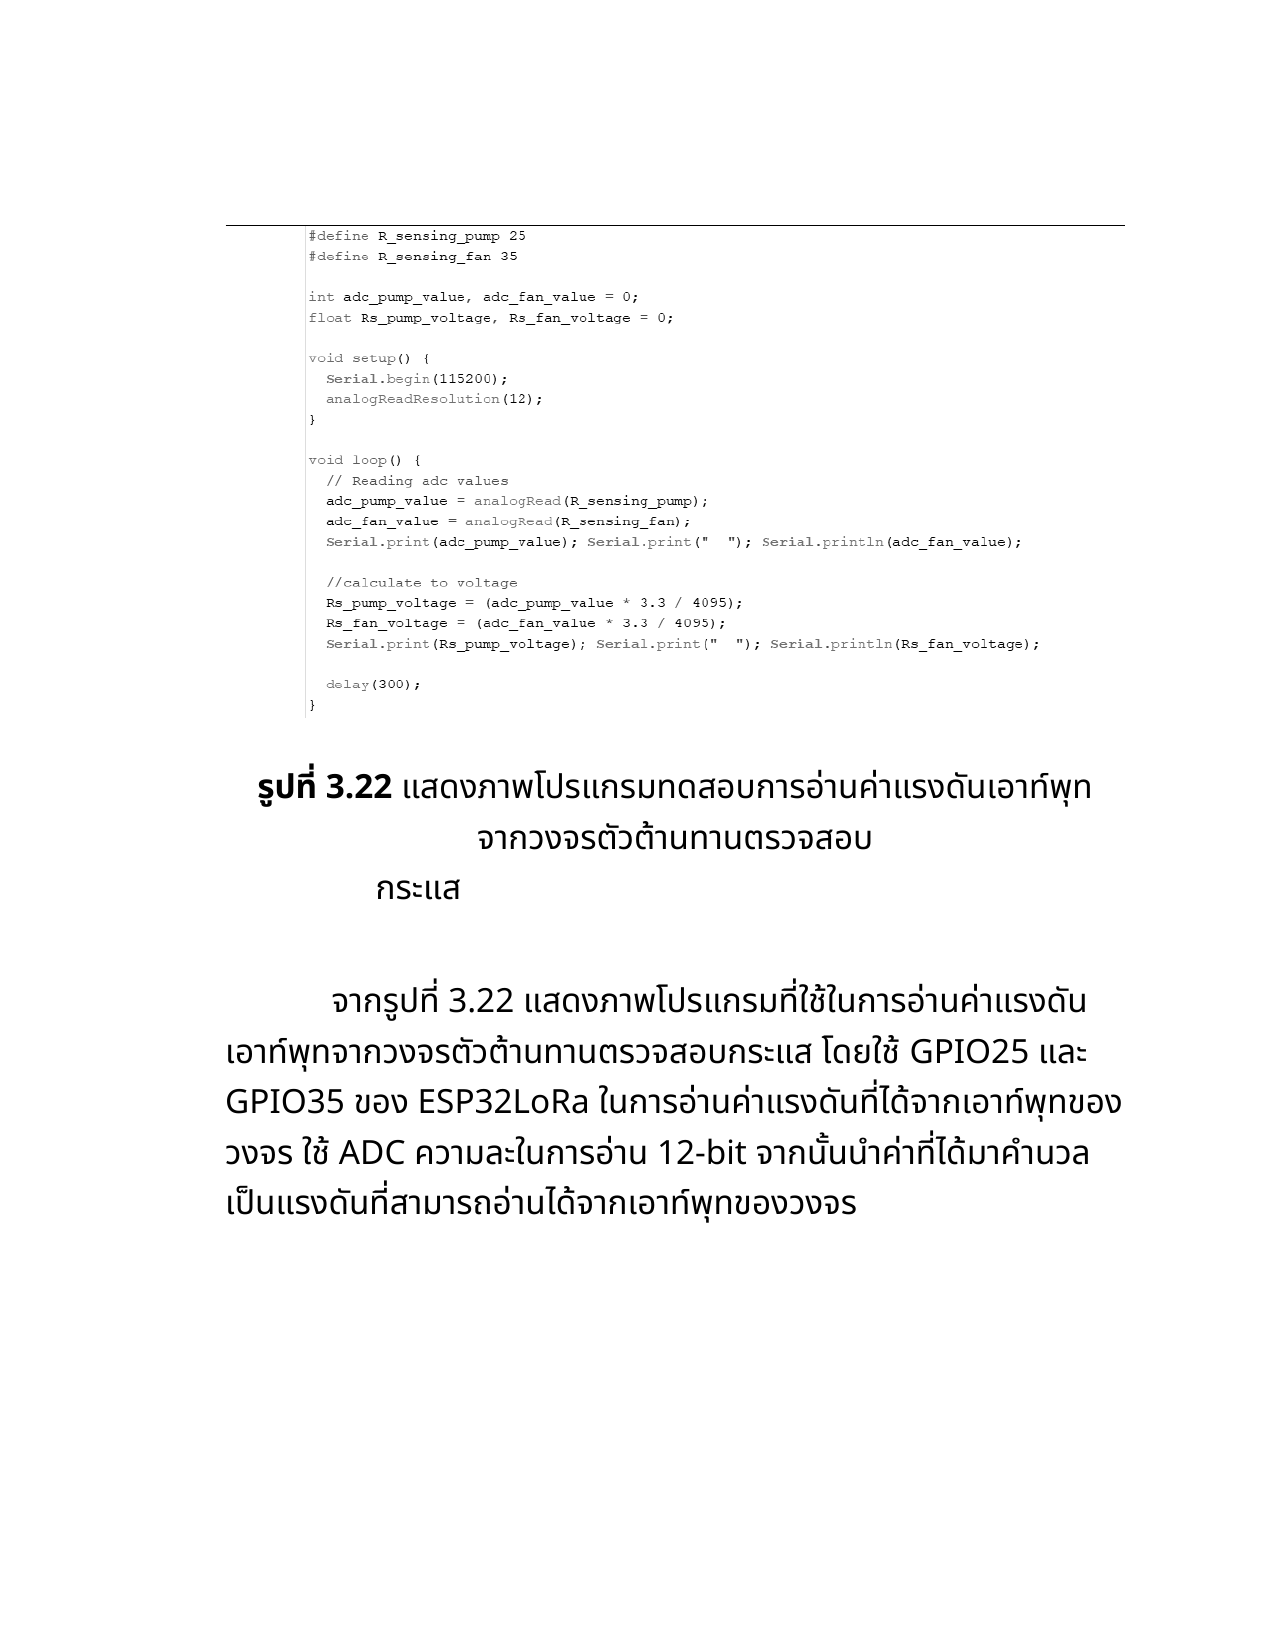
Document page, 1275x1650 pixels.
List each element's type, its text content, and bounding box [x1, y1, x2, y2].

text จากรูปที่ 3.22 แสดงภาพโปรแกรมที่ใช้ในการอ่านค่าแรงดันเอาท์พุทจากวงจรตัวต้านทานตรวจสอบกระแส โดยใช้ GPIO25 และ GPIO35 ของ ESP32LoRa ในการอ่านค่าแรงดันที่ได้จากเอาท์พุทของวงจร ใช้ ADC ความละในการอ่าน 12-bit จากนั้นนำค่าที่ได้มาคำนวลเป็นแรงดันที่สามารถอ่านได้จากเอาท์พุทของวงจร [225, 977, 1125, 1230]
table_cell รูปที่ 3.22 แสดงภาพโปรแกรมทดสอบการอ่านค่าแรงดันเอาท์พุทจากวงจรตัวต้านทานตรวจสอบ กระแส [226, 226, 1124, 915]
